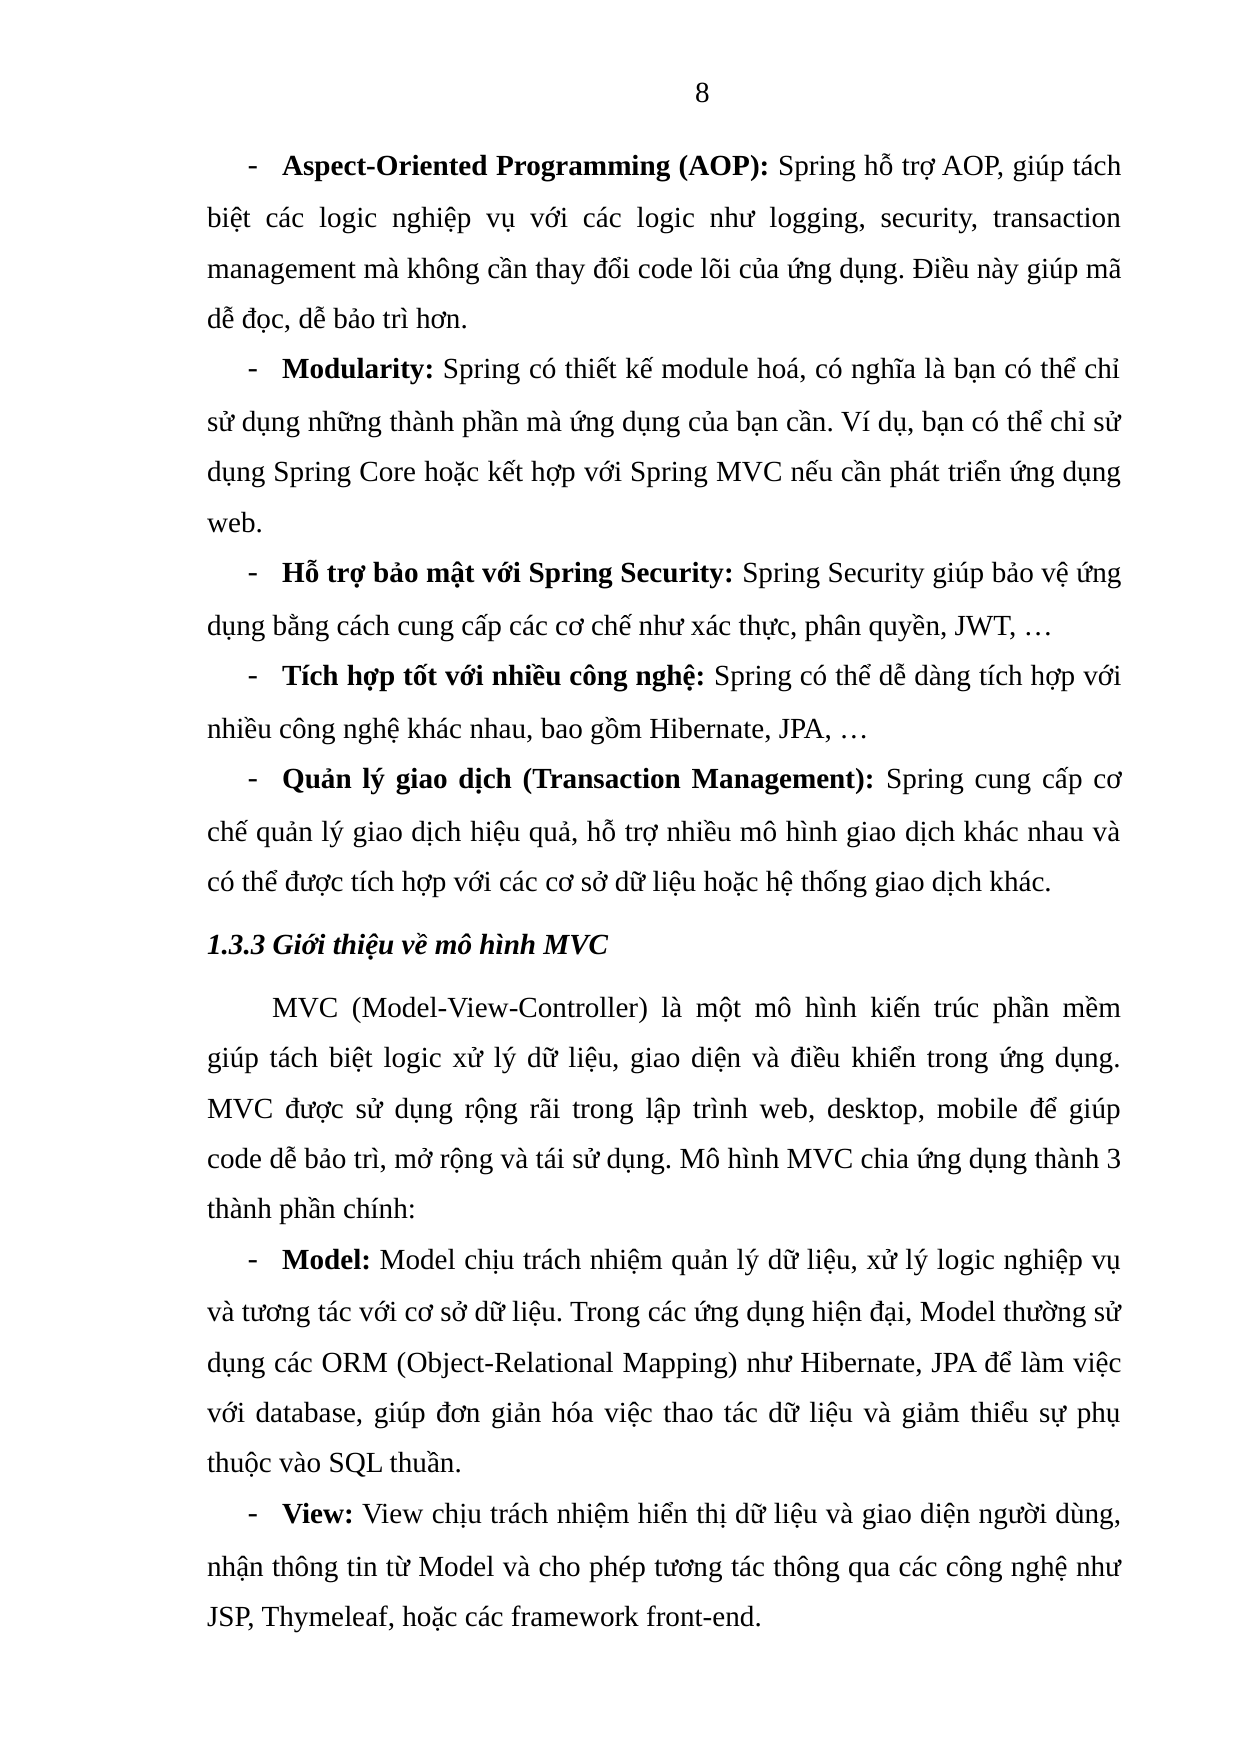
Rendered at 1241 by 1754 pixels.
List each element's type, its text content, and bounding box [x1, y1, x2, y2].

list Tích hợp tốt với nhiều công nghệ: Spring có thể dễ dàng tích hợp với nhiều công nghệ khác nhau, bao gồm Hibernate, JPA, … [207, 658, 1122, 745]
list Model: Model chịu trách nhiệm quản lý dữ liệu, xử lý logic nghiệp vụ và tương tác với cơ sở dữ liệu. Trong các ứng dụng hiện đại, Model thường sử dụng các ORM (Object-Relational Mapping) như Hibernate, JPA để làm việc với database, giúp đơn giản hóa việc thao tác dữ liệu và giảm thiểu sự phụ thuộc vào SQL thuần. [207, 1242, 1122, 1479]
list Hỗ trợ bảo mật với Spring Security: Spring Security giúp bảo vệ ứng dụng bằng cách cung cấp các cơ chế như xác thực, phân quyền, JWT, … [207, 555, 1122, 642]
list Modularity: Spring có thiết kế module hoá, có nghĩa là bạn có thể chỉ sử dụng những thành phần mà ứng dụng của bạn cần. Ví dụ, bạn có thể chỉ sử dụng Spring Core hoặc kết hợp với Spring MVC nếu cần phát triển ứng dụng web. [207, 351, 1122, 538]
subtitle Giới thiệu về mô hình MVC [207, 927, 1122, 961]
list Aspect-Oriented Programming (AOP): Spring hỗ trợ AOP, giúp tách biệt các logic nghiệp vụ với các logic như logging, security, transaction management mà không cần thay đổi code lõi của ứng dụng. Điều này giúp mã dễ đọc, dễ bảo trì hơn. [207, 148, 1122, 335]
list Quản lý giao dịch (Transaction Management): Spring cung cấp cơ chế quản lý giao dịch hiệu quả, hỗ trợ nhiều mô hình giao dịch khác nhau và có thể được tích hợp với các cơ sở dữ liệu hoặc hệ thống giao dịch khác. [207, 761, 1122, 898]
list View: View chịu trách nhiệm hiển thị dữ liệu và giao diện người dùng, nhận thông tin từ Model và cho phép tương tác thông qua các công nghệ như JSP, Thymeleaf, hoặc các framework front-end. [207, 1496, 1122, 1632]
text MVC (Model-View-Controller) là một mô hình kiến trúc phần mềm giúp tách biệt logic xử lý dữ liệu, giao diện và điều khiển trong ứng dụng. MVC được sử dụng rộng rãi trong lập trình web, desktop, mobile để giúp code dễ bảo trì, mở rộng và tái sử dụng. Mô hình MVC chia ứng dụng thành 3 thành phần chính: [207, 990, 1122, 1225]
